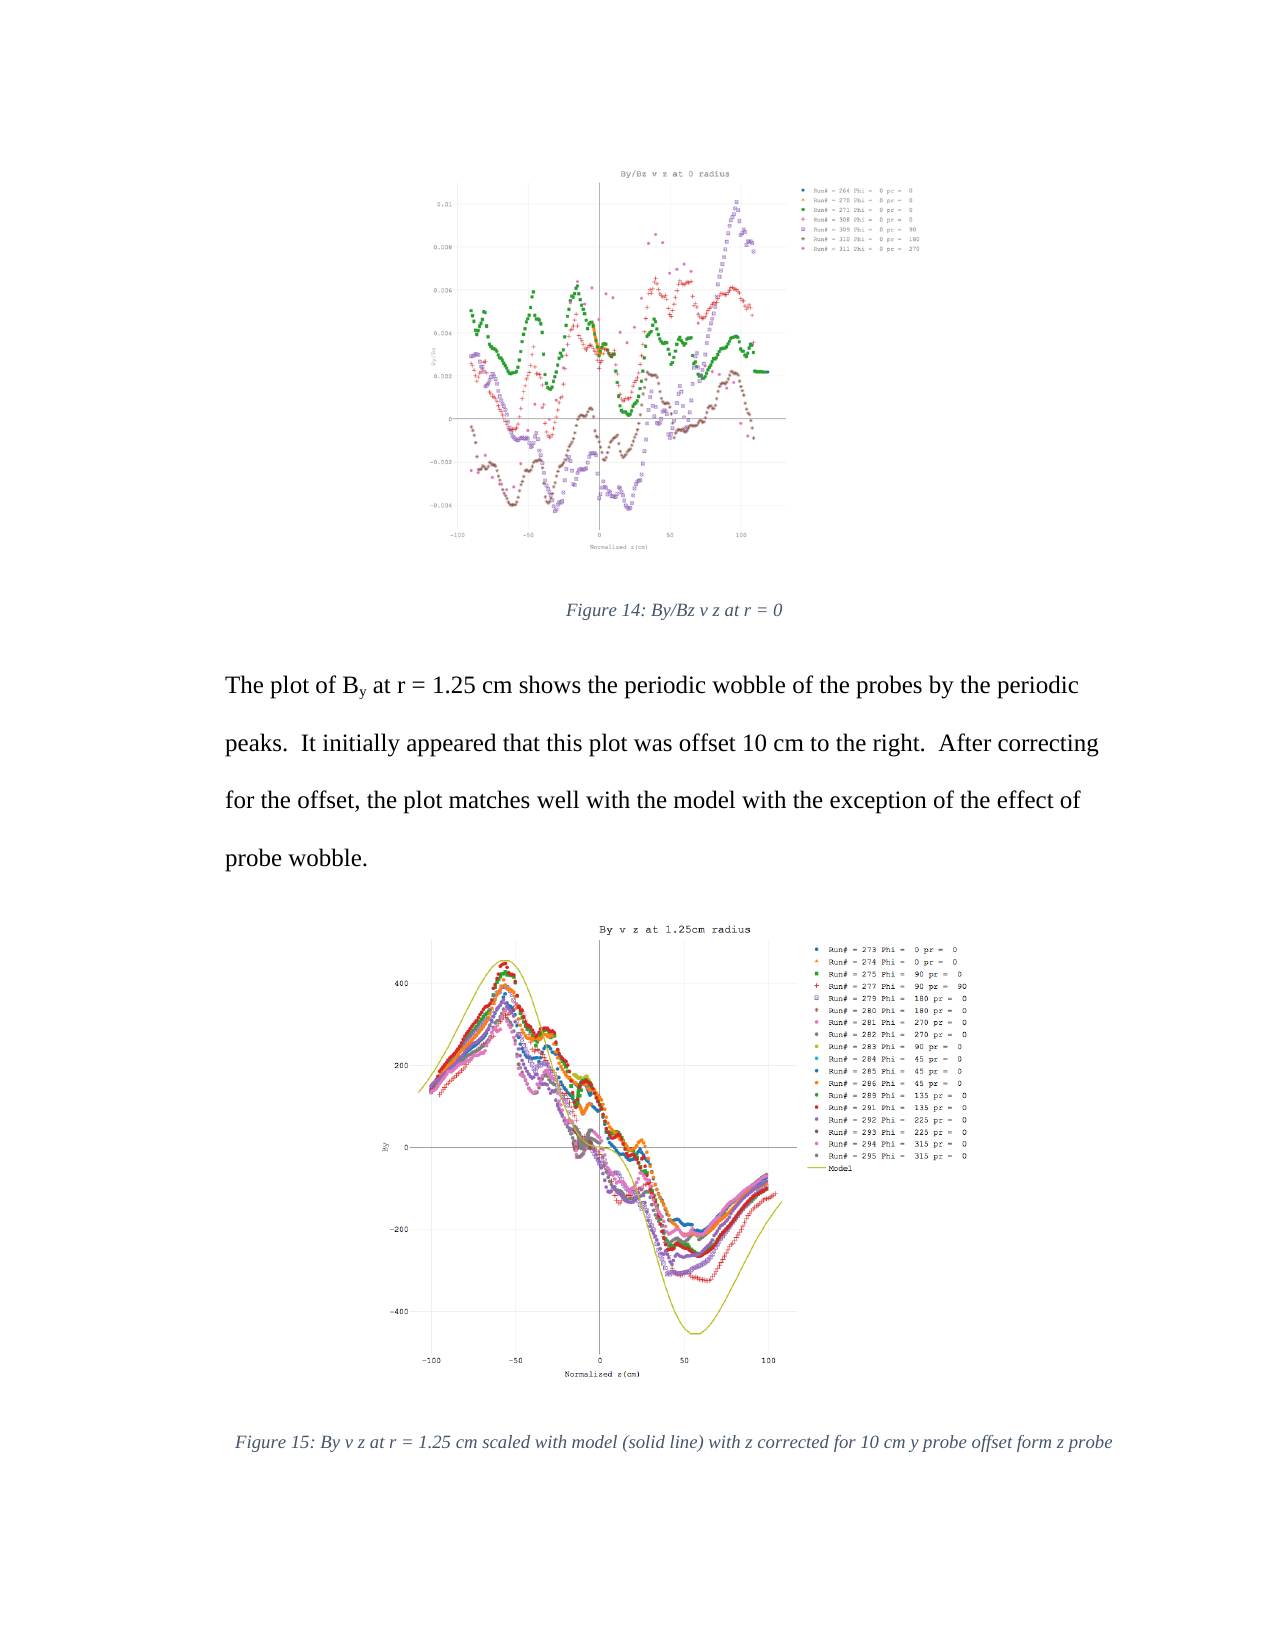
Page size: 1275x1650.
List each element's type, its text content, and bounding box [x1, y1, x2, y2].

picture [401, 150, 949, 571]
text The plot of By at r = 1.25 cm shows the periodic wobble of the probes by the periodic peaks. It initially appeared that this plot was offset 10 cm to the right. After correcting for the offset, the plot matches well with the model with the exception of the effect of probe wobble. [225, 670, 1125, 872]
text Figure 15: By v z at r = 1.25 cm scaled with model (solid line) with z corrected for 10 cm y probe offset form z probe [225, 1431, 1125, 1453]
picture [348, 900, 1002, 1403]
text Figure 14: By/Bz v z at r = 0 [225, 599, 1125, 621]
